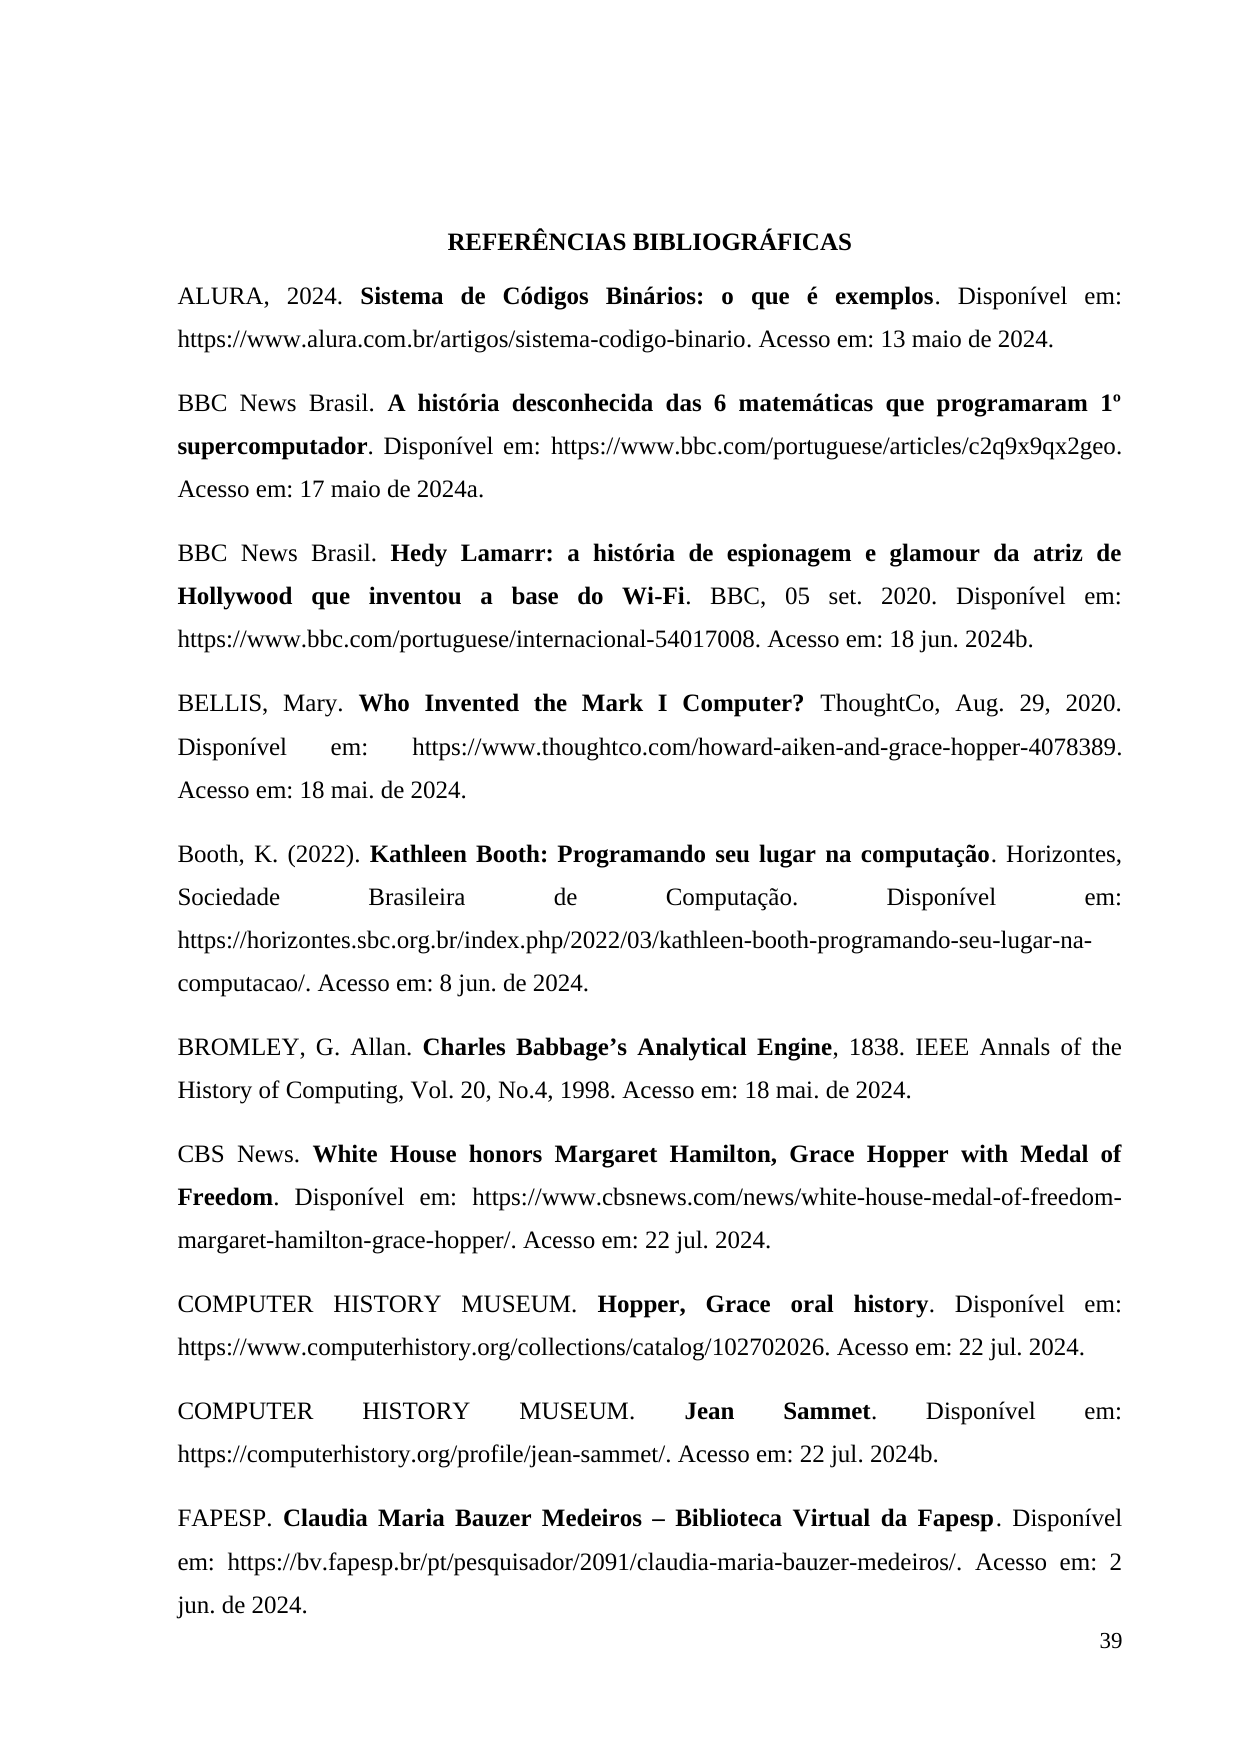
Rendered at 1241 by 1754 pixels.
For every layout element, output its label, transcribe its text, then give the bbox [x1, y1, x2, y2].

text COMPUTER HISTORY MUSEUM. Jean Sammet. Disponível em: https://computerhistory.org/profile/jean-sammet/. Acesso em: 22 jul. 2024b. [177, 1396, 1122, 1468]
text FAPESP. Claudia Maria Bauzer Medeiros – Biblioteca Virtual da Fapesp. Disponível em: https://bv.fapesp.br/pt/pesquisador/2091/claudia-maria-bauzer-medeiros/. Acesso em: 2 jun. de 2024. [177, 1503, 1122, 1618]
text COMPUTER HISTORY MUSEUM. Hopper, Grace oral history. Disponível em: https://www.computerhistory.org/collections/catalog/102702026. Acesso em: 22 jul. 2024. [177, 1289, 1122, 1361]
text BROMLEY, G. Allan. Charles Babbage’s Analytical Engine, 1838. IEEE Annals of the History of Computing, Vol. 20, No.4, 1998. Acesso em: 18 mai. de 2024. [177, 1032, 1122, 1104]
text BBC News Brasil. Hedy Lamarr: a história de espionagem e glamour da atriz de Hollywood que inventou a base do Wi-Fi. BBC, 05 set. 2020. Disponível em: https://www.bbc.com/portuguese/internacional-54017008. Acesso em: 18 jun. 2024b. [177, 538, 1122, 653]
text CBS News. White House honors Margaret Hamilton, Grace Hopper with Medal of Freedom. Disponível em: https://www.cbsnews.com/news/white-house-medal-of-freedom-margaret-hamilton-grace-hopper/. Acesso em: 22 jul. 2024. [177, 1139, 1122, 1254]
text Booth, K. (2022). Kathleen Booth: Programando seu lugar na computação. Horizontes, Sociedade Brasileira de Computação. Disponível em: https://horizontes.sbc.org.br/index.php/2022/03/kathleen-booth-programando-seu-lugar-na-computacao/. Acesso em: 8 jun. de 2024. [177, 839, 1122, 997]
text ALURA, 2024. Sistema de Códigos Binários: o que é exemplos. Disponível em: https://www.alura.com.br/artigos/sistema-codigo-binario. Acesso em: 13 maio de 2024. [177, 281, 1122, 353]
text BBC News Brasil. A história desconhecida das 6 matemáticas que programaram 1º supercomputador. Disponível em: https://www.bbc.com/portuguese/articles/c2q9x9qx2geo. Acesso em: 17 maio de 2024a. [177, 388, 1122, 503]
text BELLIS, Mary. Who Invented the Mark I Computer? ThoughtCo, Aug. 29, 2020. Disponível em: https://www.thoughtco.com/howard-aiken-and-grace-hopper-4078389. Acesso em: 18 mai. de 2024. [177, 688, 1122, 803]
subtitle REFERÊNCIAS BIBLIOGRÁFICAS [177, 227, 1122, 256]
